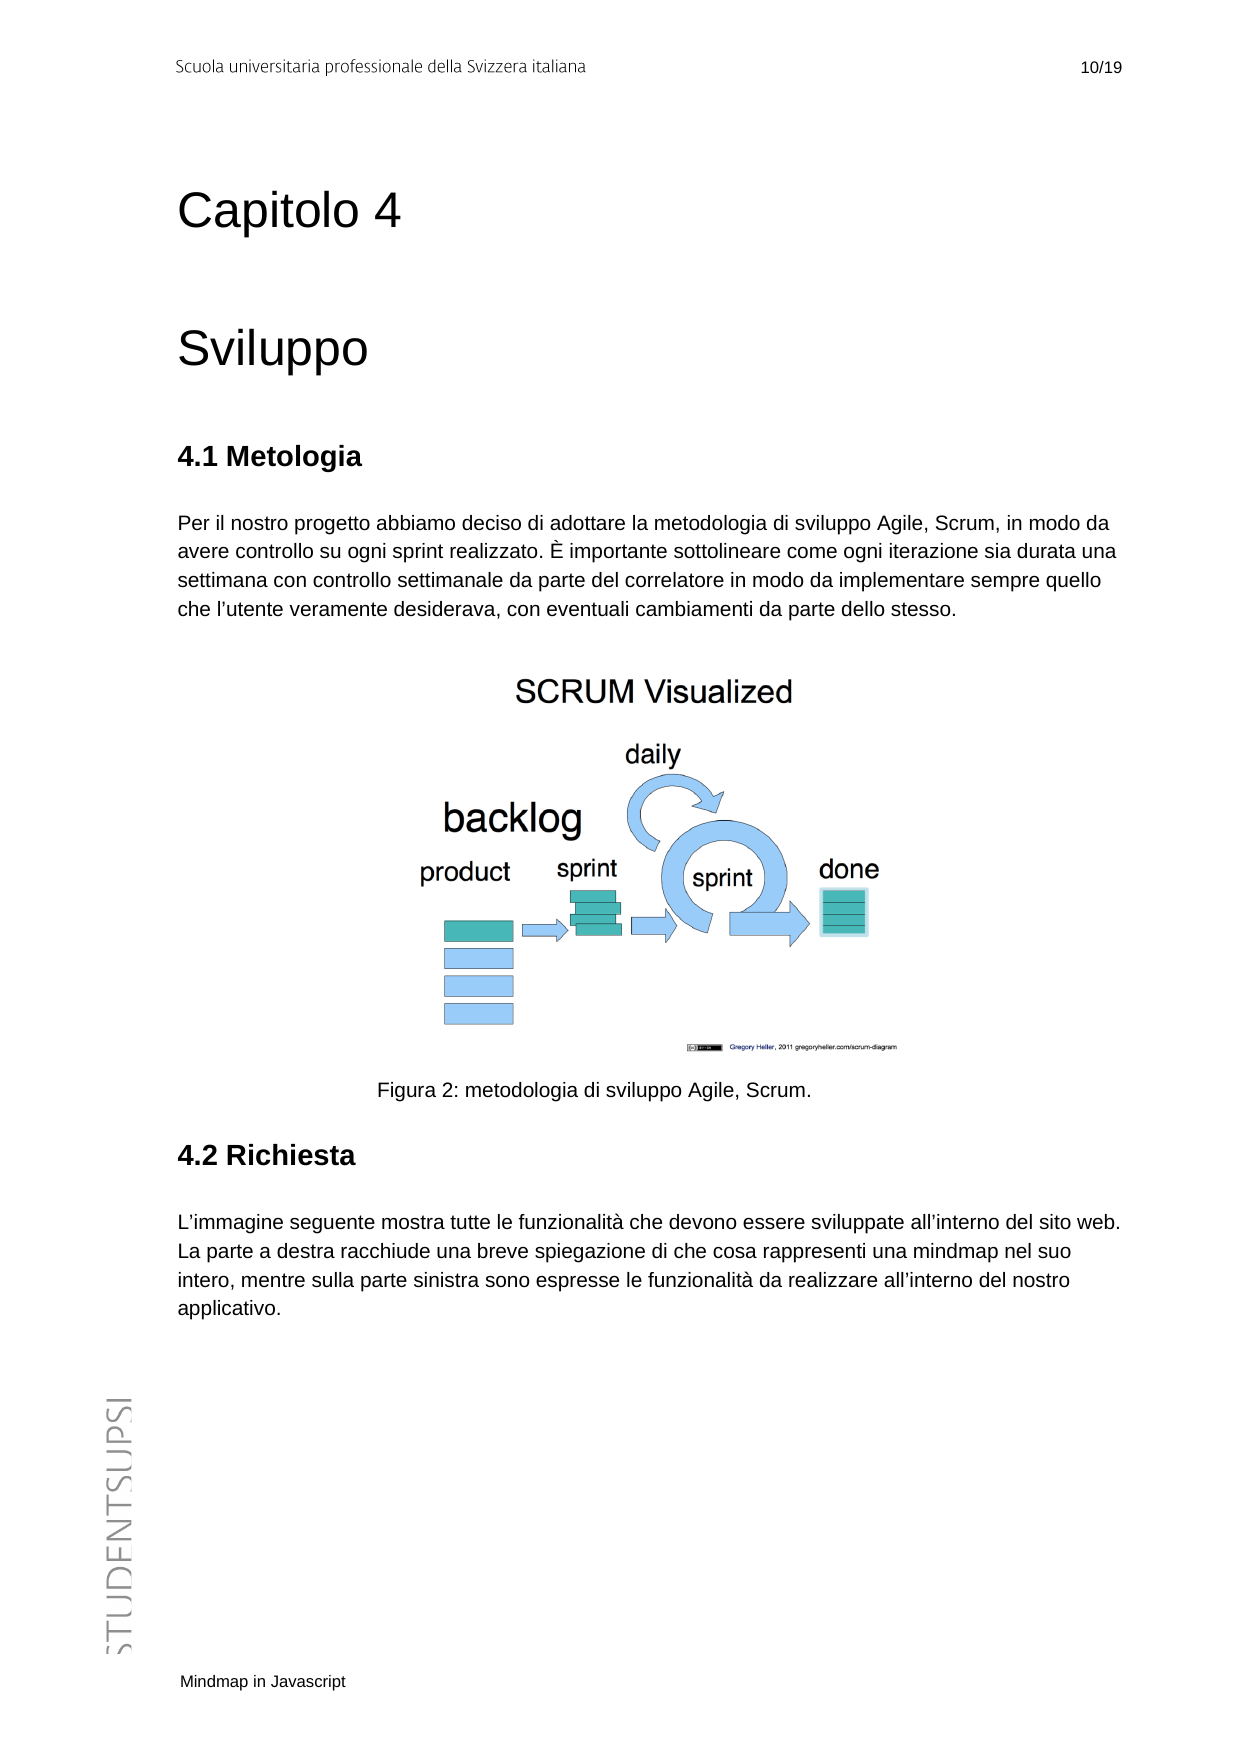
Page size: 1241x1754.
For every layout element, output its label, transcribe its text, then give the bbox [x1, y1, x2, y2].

text Figura 2: metodologia di sviluppo Agile, Scrum. [177, 1078, 1122, 1102]
text Capitolo 4 [177, 180, 1122, 238]
picture [168, 53, 602, 80]
text 4.1 Metologia [177, 439, 1122, 472]
picture [379, 651, 921, 1070]
text Per il nostro progetto abbiamo deciso di adottare la metodologia di sviluppo Agile, Scrum, in modo da avere controllo su ogni sprint realizzato. È importante sottolineare come ogni iterazione sia durata una settimana con controllo settimanale da parte del correlatore in modo da implementare sempre quello che l’utente veramente desiderava, con eventuali cambiamenti da parte dello stesso. [177, 510, 1122, 621]
text Sviluppo [177, 318, 1122, 376]
text 4.2 Richiesta [177, 1138, 1122, 1172]
text L’immagine seguente mostra tutte le funzionalità che devono essere sviluppate all’interno del sito web. La parte a destra racchiude una breve spiegazione di che cosa rappresenti una mindmap nel suo intero, mentre sulla parte sinistra sono espresse le funzionalità da realizzare all’interno del nostro applicativo. [177, 1210, 1122, 1320]
picture [106, 1399, 132, 1654]
